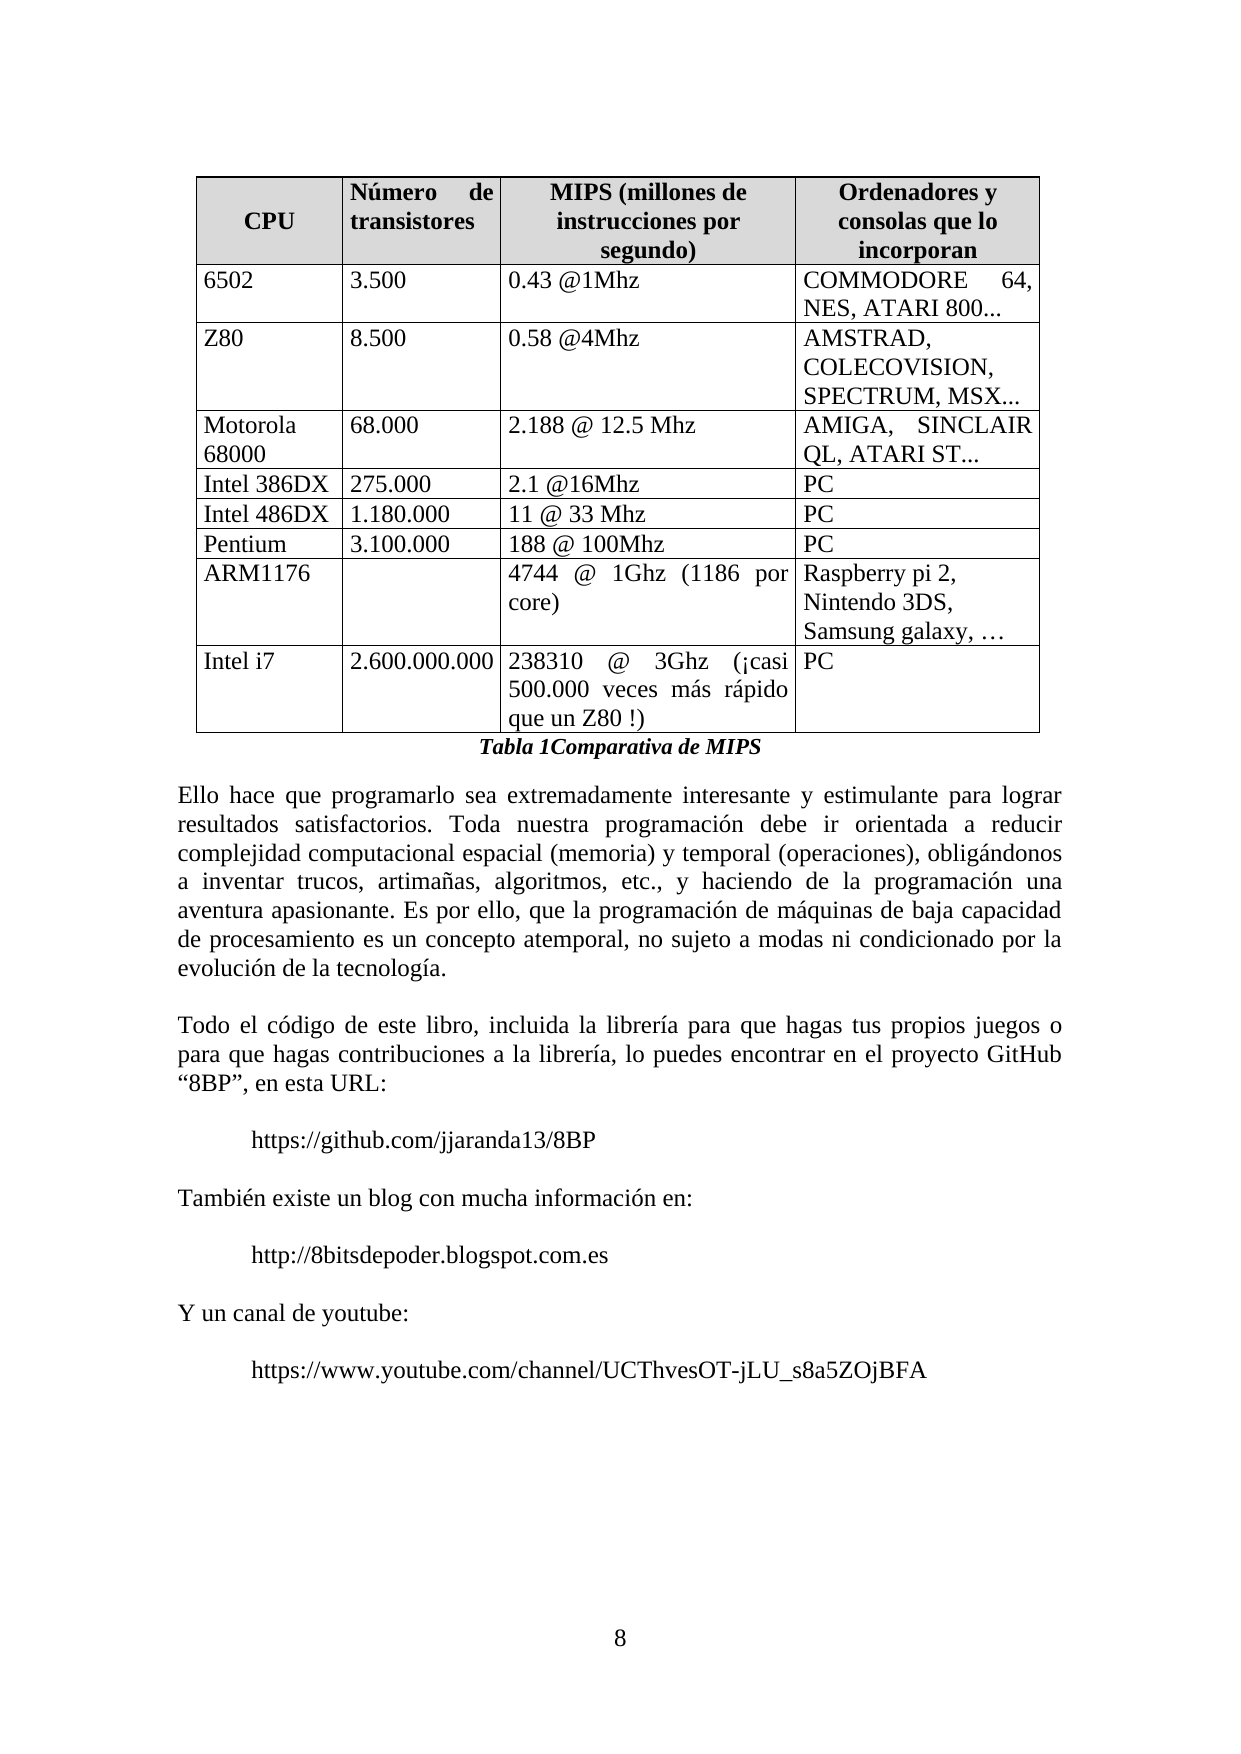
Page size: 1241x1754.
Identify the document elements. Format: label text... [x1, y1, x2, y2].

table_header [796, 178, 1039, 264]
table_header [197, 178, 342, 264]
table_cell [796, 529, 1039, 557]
text https://www.youtube.com/channel/UCThvesOT-jLU_s8a5ZOjBFA [177, 1355, 1063, 1384]
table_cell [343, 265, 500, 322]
text http://8bitsdepoder.blogspot.com.es [177, 1240, 1063, 1269]
text Todo el código de este libro, incluida la librería para que hagas tus propios juegos o para que hagas contribuciones a la librería, lo puedes encontrar en el proyecto GitHub “8BP”, en esta URL: [177, 1010, 1063, 1096]
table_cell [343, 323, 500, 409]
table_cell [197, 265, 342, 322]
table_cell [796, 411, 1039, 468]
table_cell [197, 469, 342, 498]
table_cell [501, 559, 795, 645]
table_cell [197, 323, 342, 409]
text https://github.com/jjaranda13/8BP [177, 1125, 1063, 1154]
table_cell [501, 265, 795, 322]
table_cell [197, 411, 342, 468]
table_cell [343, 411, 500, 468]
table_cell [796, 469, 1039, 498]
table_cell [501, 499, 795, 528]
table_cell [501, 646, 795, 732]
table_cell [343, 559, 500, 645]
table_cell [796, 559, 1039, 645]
text Ello hace que programarlo sea extremadamente interesante y estimulante para lograr resultados satisfactorios. Toda nuestra programación debe ir orientada a reducir complejidad computacional espacial (memoria) y temporal (operaciones), obligándonos a inventar trucos, artimañas, algoritmos, etc., y haciendo de la programación una aventura apasionante. Es por ello, que la programación de máquinas de baja capacidad de procesamiento es un concepto atemporal, no sujeto a modas ni condicionado por la evolución de la tecnología. [177, 780, 1063, 981]
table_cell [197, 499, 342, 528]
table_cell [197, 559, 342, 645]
text También existe un blog con mucha información en: [177, 1183, 1063, 1211]
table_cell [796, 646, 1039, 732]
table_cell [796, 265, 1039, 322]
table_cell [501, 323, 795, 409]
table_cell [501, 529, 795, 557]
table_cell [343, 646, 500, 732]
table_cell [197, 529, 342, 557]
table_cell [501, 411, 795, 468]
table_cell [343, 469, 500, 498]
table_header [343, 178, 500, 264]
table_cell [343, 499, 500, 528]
text Tabla 1Comparativa de MIPS [177, 733, 1063, 759]
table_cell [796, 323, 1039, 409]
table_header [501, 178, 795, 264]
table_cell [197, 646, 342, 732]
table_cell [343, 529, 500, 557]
text Y un canal de youtube: [177, 1298, 1063, 1326]
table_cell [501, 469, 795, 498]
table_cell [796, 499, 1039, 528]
